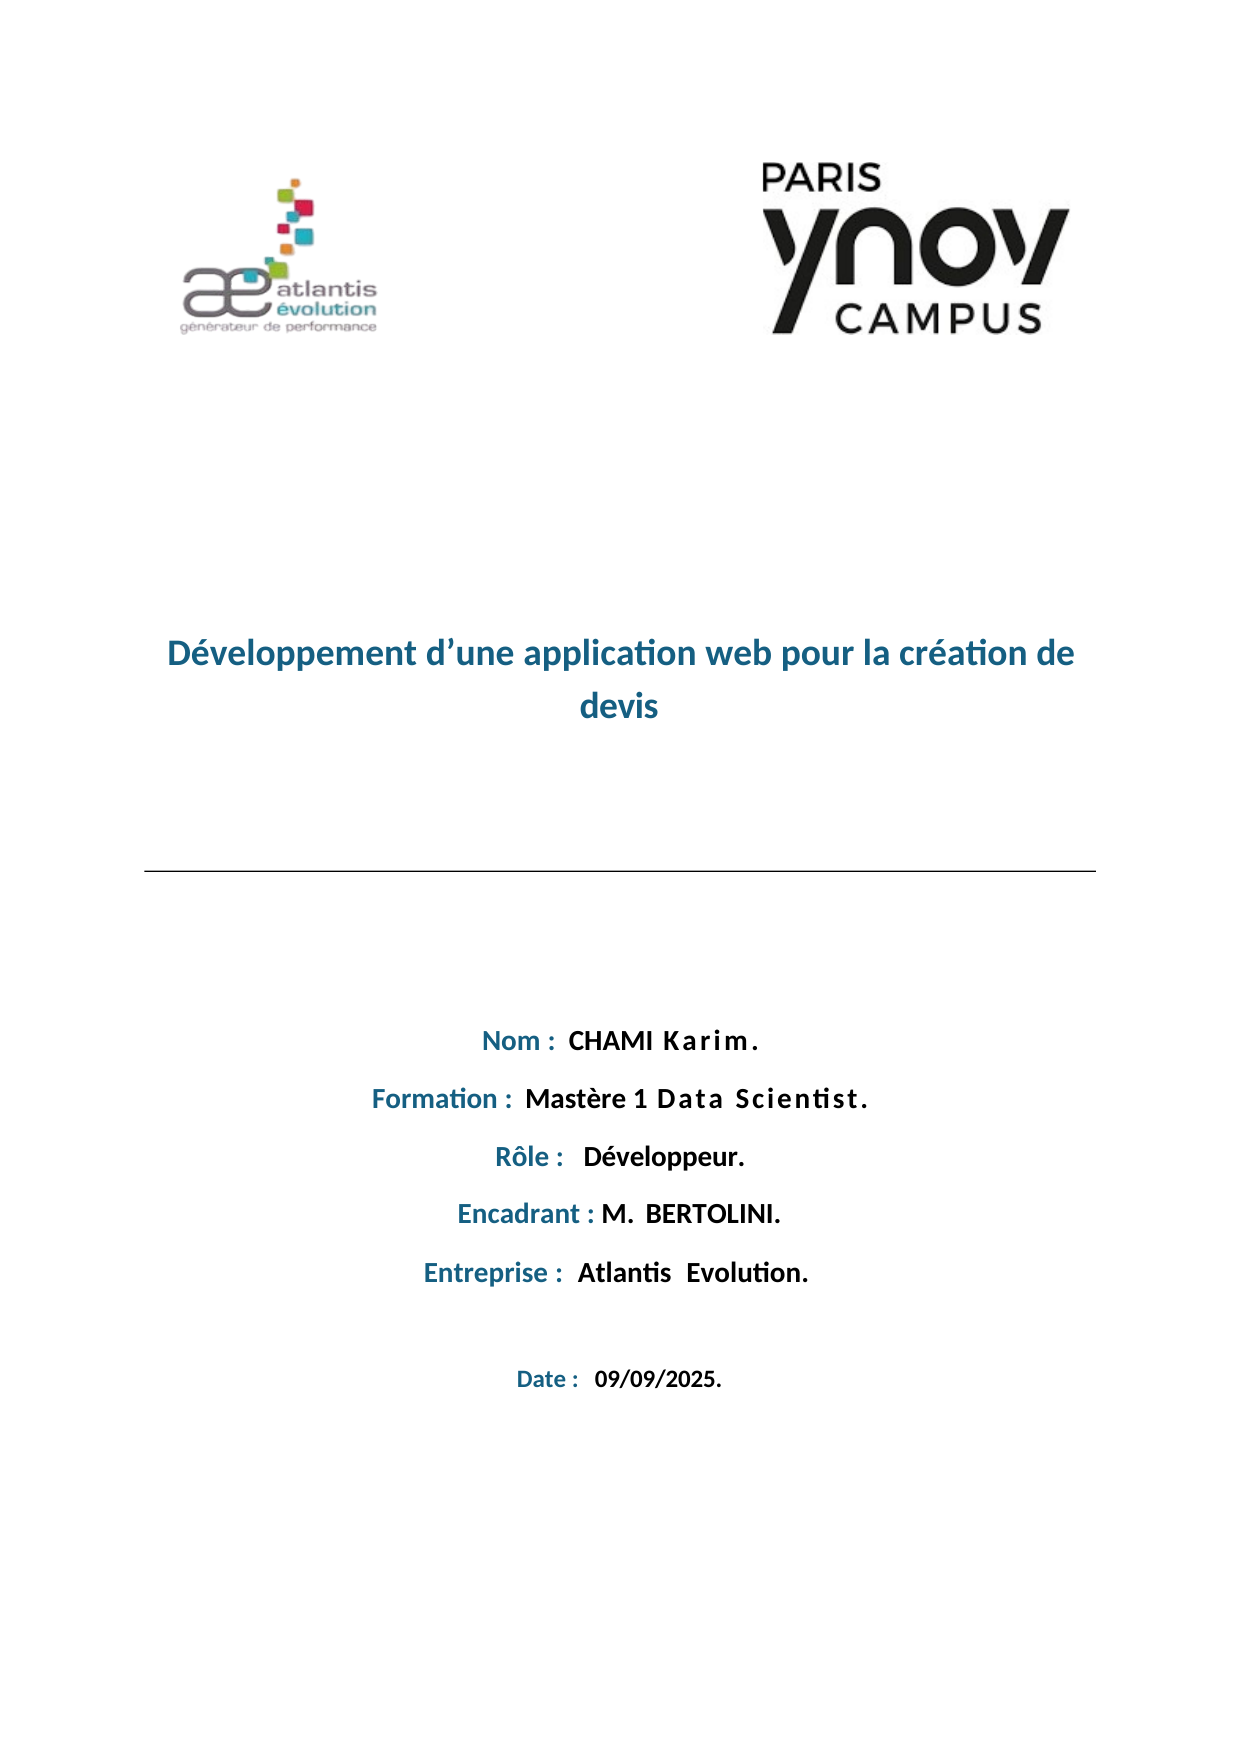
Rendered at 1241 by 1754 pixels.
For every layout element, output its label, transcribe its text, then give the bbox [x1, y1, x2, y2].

text Nom : CHAMI Karim. [74, 1022, 1166, 1058]
text Encadrant : M. BERTOLINI. Entreprise : Atlantis Evolution. [423, 1196, 903, 1289]
text Développement d’une application web pour la création de devis [167, 629, 1090, 728]
text Rôle : Développeur. [74, 1138, 1166, 1173]
text Date : 09/09/2025. [74, 1363, 1165, 1394]
text Formation : Mastère 1 Data Scientist. [74, 1080, 1166, 1116]
picture [179, 176, 379, 335]
picture [762, 162, 1071, 335]
